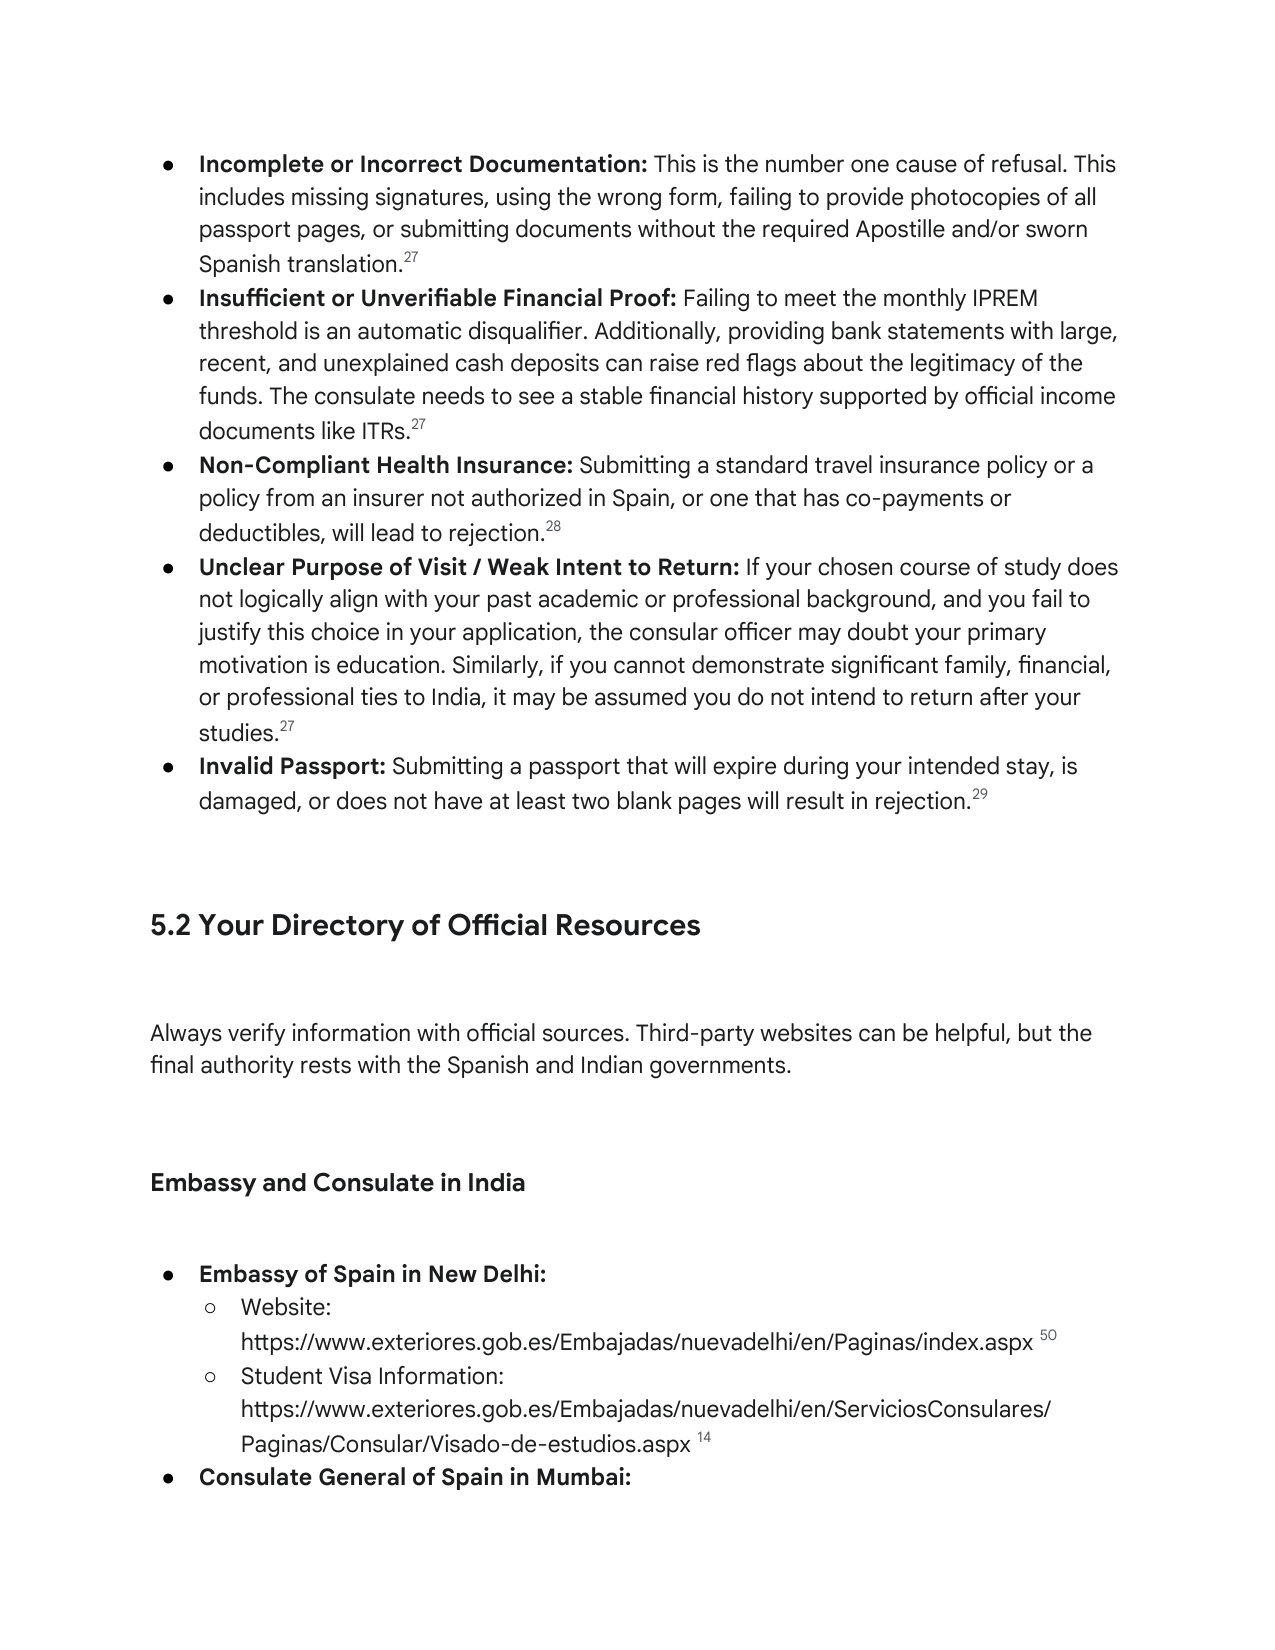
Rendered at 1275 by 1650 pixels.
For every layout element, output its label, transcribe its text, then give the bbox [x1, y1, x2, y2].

list Embassy of Spain in New Delhi: [161, 1261, 1125, 1289]
list Non-Compliant Health Insurance: Submitting a standard travel insurance policy or a policy from an insurer not authorized in Spain, or one that has co-payments or deductibles, will lead to rejection.28 [161, 451, 1125, 548]
subtitle 5.2 Your Directory of Official Resources [150, 907, 1125, 944]
list Invalid Passport: Submitting a passport that will expire during your intended stay, is damaged, or does not have at least two blank pages will result in rejection.29 [161, 752, 1125, 817]
list Website: https://www.exteriores.gob.es/Embajadas/nuevadelhi/en/Paginas/index.aspx 50 [203, 1293, 1125, 1358]
list Incomplete or Incorrect Documentation: This is the number one cause of refusal. This includes missing signatures, using the wrong form, failing to provide photocopies of all passport pages, or submitting documents without the required Apostille and/or sworn Spanish translation.27 [161, 150, 1125, 280]
list Unclear Purpose of Visit / Weak Intent to Return: If your chosen course of study does not logically align with your past academic or professional background, and you fail to justify this choice in your application, the consular officer may doubt your primary motivation is education. Similarly, if you cannot demonstrate significant family, financial, or professional ties to India, it may be assumed you do not intend to return after your studies.27 [161, 553, 1125, 748]
text Always verify information with official sources. Third-party websites can be helpful, but the final authority rests with the Spanish and Indian governments. [150, 1019, 1125, 1080]
list Student Visa Information: https://www.exteriores.gob.es/Embajadas/nuevadelhi/en/ServiciosConsulares/Paginas/Consular/Visado-de-estudios.aspx 14 [203, 1362, 1125, 1459]
list Consulate General of Spain in Mumbai: [161, 1464, 1125, 1492]
list Insufficient or Unverifiable Financial Proof: Failing to meet the monthly IPREM threshold is an automatic disqualifier. Additionally, providing bank statements with large, recent, and unexplained cash deposits can raise red flags about the legitimacy of the funds. The consulate needs to see a stable financial history supported by official income documents like ITRs.27 [161, 284, 1125, 447]
subtitle Embassy and Consulate in India [150, 1167, 1125, 1198]
